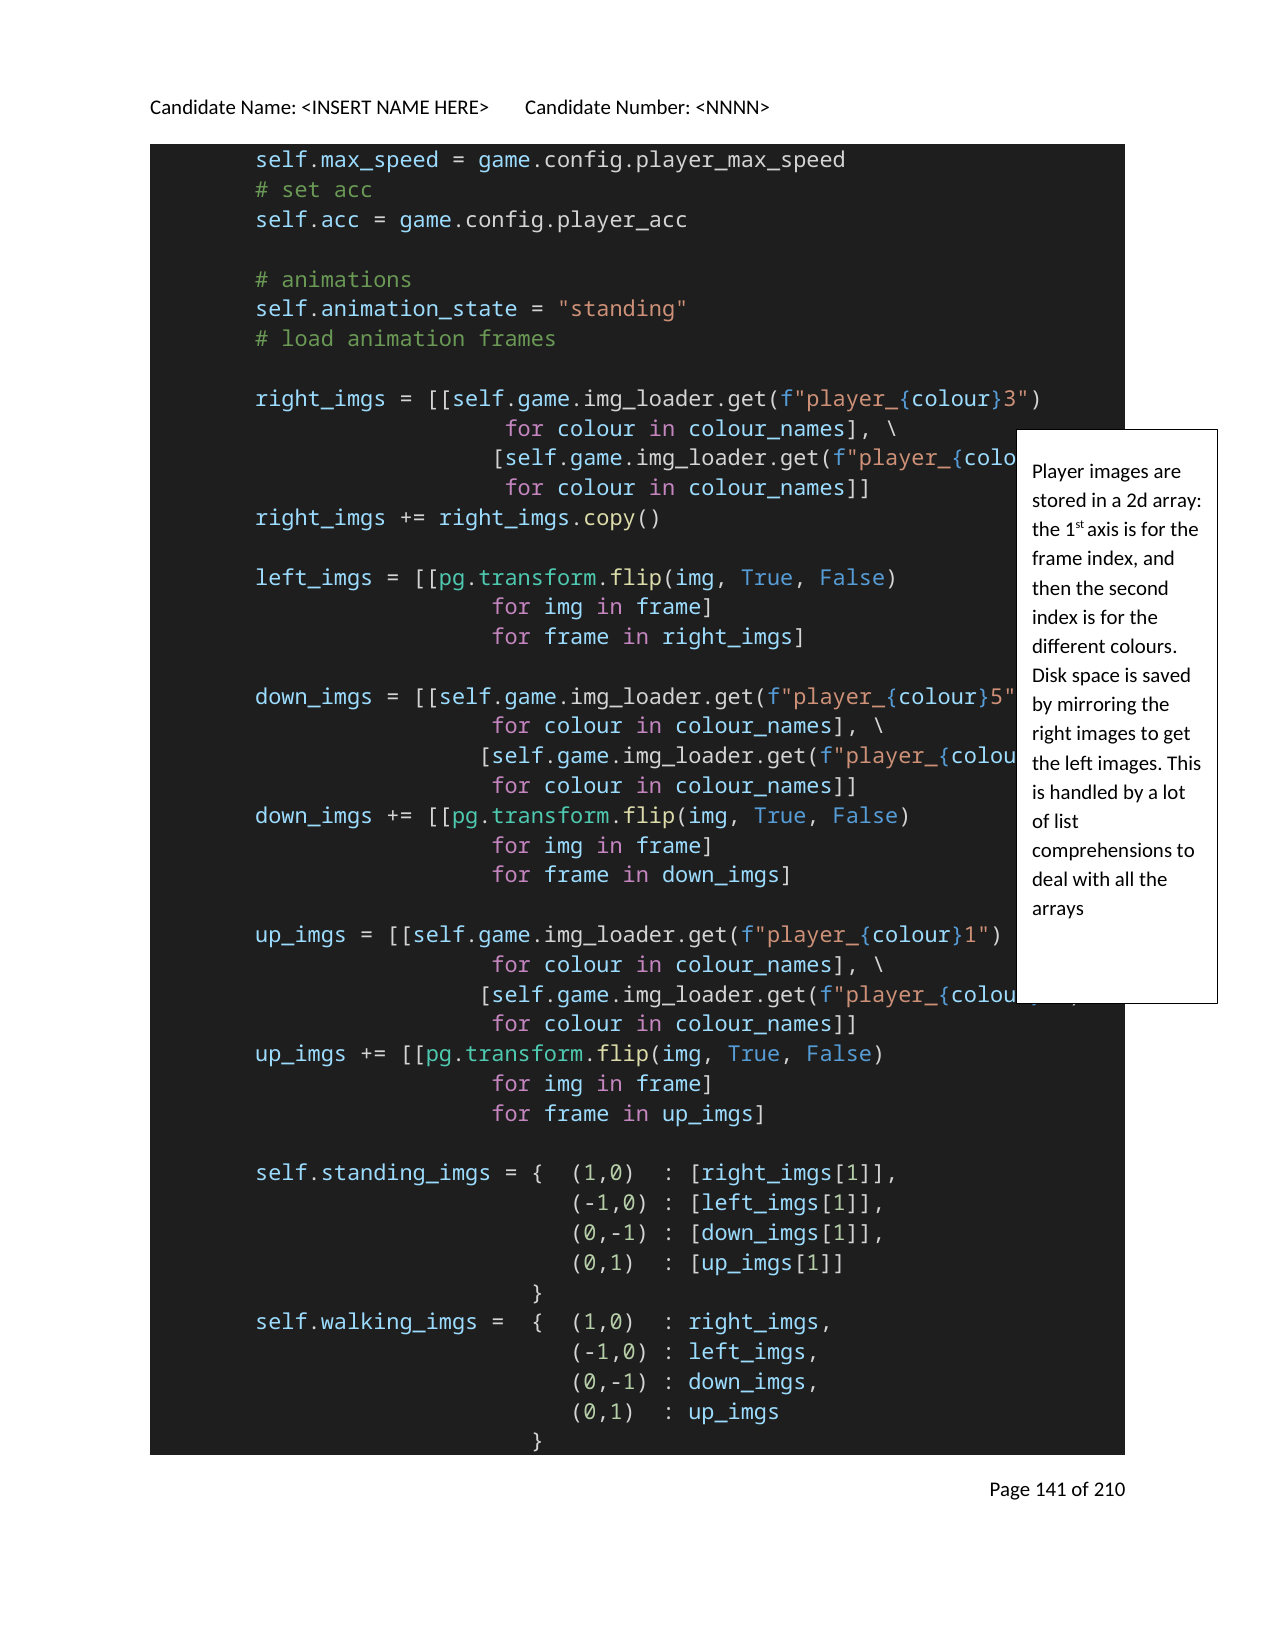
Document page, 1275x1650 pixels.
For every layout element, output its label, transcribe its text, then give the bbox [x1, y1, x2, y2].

text for colour in colour_names], \ [150, 710, 1016, 740]
text (0,1) : up_imgs [150, 1396, 1125, 1425]
text (0,-1) : [down_imgs[1]], [150, 1217, 1125, 1247]
text right_imgs = [[self.game.img_loader.get(f"player_{colour}3") [150, 383, 1125, 412]
text } [150, 1425, 1125, 1455]
text self.animation_state = "standing" [150, 293, 1125, 323]
text # set acc [150, 174, 1125, 204]
text # load animation frames [150, 323, 1125, 353]
text up_imgs += [[pg.transform.flip(img, True, False) [150, 1038, 1125, 1068]
text for frame in down_imgs] [150, 859, 1016, 889]
text for colour in colour_names], \ [150, 949, 1016, 978]
text for colour in colour_names]] [150, 472, 1016, 502]
text self.walking_imgs = { (1,0) : right_imgs, [150, 1306, 1125, 1336]
text for img in frame] [150, 829, 1016, 859]
text for colour in colour_names], \ [150, 412, 1125, 442]
text (0,1) : [up_imgs[1]] [150, 1247, 1125, 1276]
text self.standing_imgs = { (1,0) : [right_imgs[1]], [150, 1157, 1125, 1187]
text for img in frame] [150, 591, 1016, 621]
text for colour in colour_names]] [150, 1008, 1125, 1038]
text # animations [150, 263, 1125, 293]
text self.acc = game.config.player_acc [150, 204, 1125, 234]
text for frame in right_imgs] [150, 621, 1016, 651]
text [self.game.img_loader.get(f"player_{colour}4") [150, 740, 1016, 770]
text down_imgs += [[pg.transform.flip(img, True, False) [150, 800, 1016, 829]
text for colour in colour_names]] [150, 770, 1016, 800]
text (-1,0) : left_imgs, [150, 1336, 1125, 1366]
text (-1,0) : [left_imgs[1]], [150, 1187, 1125, 1217]
text [self.game.img_loader.get(f"player_{colour}2") [150, 442, 1016, 472]
text left_imgs = [[pg.transform.flip(img, True, False) [150, 561, 1016, 591]
text for img in frame] [150, 1068, 1125, 1098]
text } [150, 1276, 1125, 1306]
text for frame in up_imgs] [150, 1098, 1125, 1127]
text right_imgs += right_imgs.copy() [150, 502, 1016, 532]
text (0,-1) : down_imgs, [150, 1366, 1125, 1396]
text self.max_speed = game.config.player_max_speed [150, 144, 1125, 174]
text [self.game.img_loader.get(f"player_{colour}0") [150, 978, 1125, 1008]
text up_imgs = [[self.game.img_loader.get(f"player_{colour}1") [150, 919, 1016, 949]
text down_imgs = [[self.game.img_loader.get(f"player_{colour}5") [150, 681, 1016, 710]
